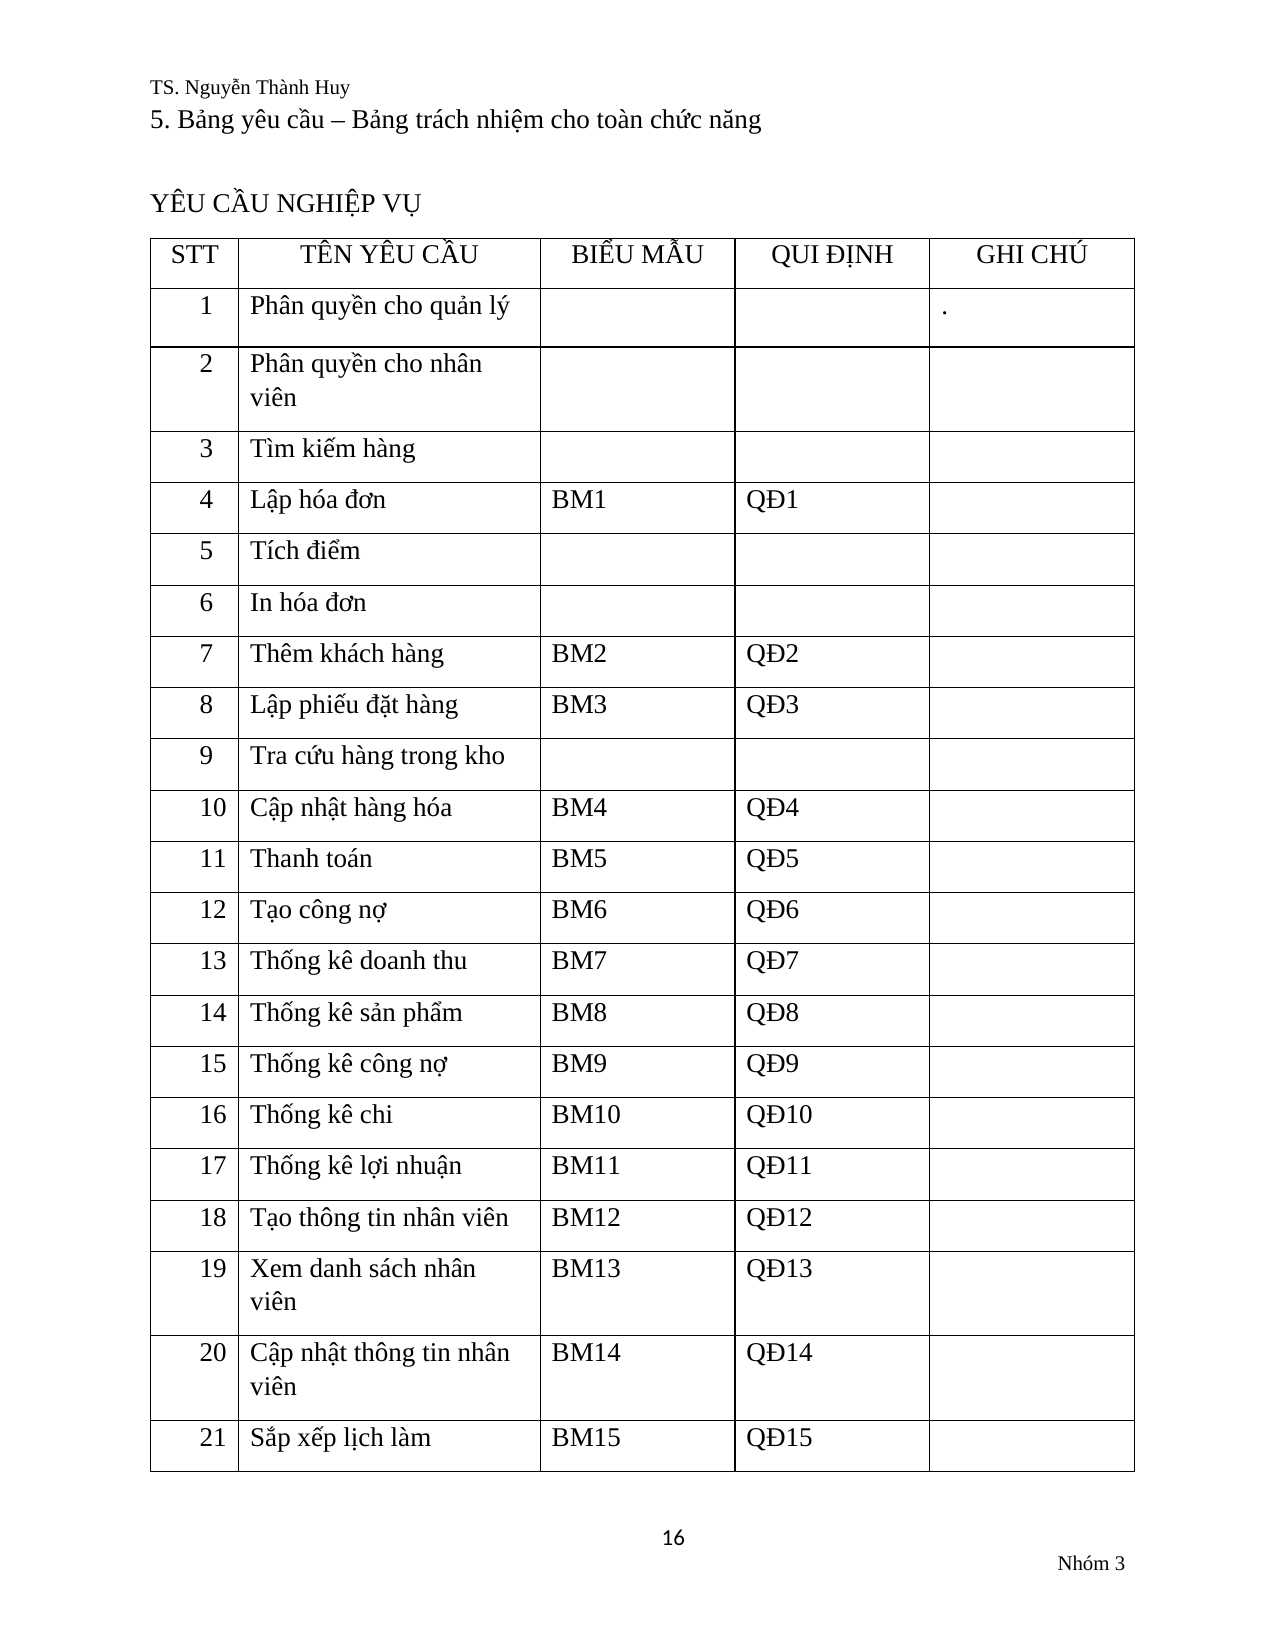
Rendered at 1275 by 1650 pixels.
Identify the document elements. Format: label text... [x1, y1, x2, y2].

table_cell [930, 996, 1134, 1046]
table_cell Thống kê sản phẩm [239, 996, 540, 1046]
table_cell [930, 1149, 1134, 1199]
table_cell [736, 739, 929, 789]
table_cell QĐ9 [736, 1047, 929, 1097]
table_cell BM15 [541, 1421, 734, 1471]
table_cell QĐ11 [736, 1149, 929, 1199]
table_cell [151, 1149, 238, 1199]
table_cell Tra cứu hàng trong kho [239, 739, 540, 789]
table_cell [151, 791, 238, 841]
table_cell [736, 586, 929, 636]
table_cell [930, 944, 1134, 994]
table_cell [151, 893, 238, 943]
table_cell [151, 483, 238, 533]
table_cell Thống kê chi [239, 1098, 540, 1148]
table_cell BM1 [541, 483, 734, 533]
table_header GHI CHÚ [930, 239, 1134, 288]
table_cell [930, 688, 1134, 738]
table_cell Tìm kiếm hàng [239, 432, 540, 482]
table_cell [151, 289, 238, 346]
text YÊU CẦU NGHIỆP VỤ [150, 187, 1196, 218]
table_cell [541, 534, 734, 584]
table_cell QĐ13 [736, 1252, 929, 1335]
table_cell QĐ4 [736, 791, 929, 841]
table_cell [151, 534, 238, 584]
table_cell [151, 1201, 238, 1251]
table_cell [736, 534, 929, 584]
table_cell [151, 688, 238, 738]
table_cell [736, 432, 929, 482]
table_cell QĐ10 [736, 1098, 929, 1148]
table_cell QĐ2 [736, 637, 929, 687]
table_cell Phân quyền cho nhân viên [239, 348, 540, 431]
table_cell Phân quyền cho quản lý [239, 289, 540, 346]
table_cell Thống kê doanh thu [239, 944, 540, 994]
table_cell Sắp xếp lịch làm [239, 1421, 540, 1471]
subtitle 5. Bảng yêu cầu – Bảng trách nhiệm cho toàn chức năng [150, 103, 1196, 134]
table_cell Thanh toán [239, 842, 540, 892]
table_cell QĐ14 [736, 1336, 929, 1420]
table_cell QĐ8 [736, 996, 929, 1046]
table_cell BM7 [541, 944, 734, 994]
table_cell Thêm khách hàng [239, 637, 540, 687]
table_cell [930, 1252, 1134, 1335]
table_cell [151, 1047, 238, 1097]
table_cell [541, 289, 734, 346]
table_cell [151, 1098, 238, 1148]
table_cell [930, 483, 1134, 533]
table_cell Cập nhật thông tin nhân viên [239, 1336, 540, 1420]
table_cell Lập phiếu đặt hàng [239, 688, 540, 738]
table_header TÊN YÊU CẦU [239, 239, 540, 288]
table_header BIỂU MẪU [541, 239, 734, 288]
table_cell [151, 1336, 238, 1420]
table_cell Lập hóa đơn [239, 483, 540, 533]
table_cell [930, 637, 1134, 687]
table_cell [151, 348, 238, 431]
table_cell QĐ3 [736, 688, 929, 738]
table_cell [541, 432, 734, 482]
table_cell Xem danh sách nhân viên [239, 1252, 540, 1335]
table_cell BM13 [541, 1252, 734, 1335]
table_cell BM10 [541, 1098, 734, 1148]
table_cell BM5 [541, 842, 734, 892]
table_header QUI ĐỊNH [736, 239, 929, 288]
table_cell [930, 534, 1134, 584]
table_cell [541, 586, 734, 636]
table_cell [151, 944, 238, 994]
table_cell BM4 [541, 791, 734, 841]
table_cell QĐ12 [736, 1201, 929, 1251]
table_cell [151, 739, 238, 789]
table_cell [930, 791, 1134, 841]
table_cell QĐ7 [736, 944, 929, 994]
table_cell QĐ5 [736, 842, 929, 892]
table_cell [151, 1252, 238, 1335]
table_cell BM8 [541, 996, 734, 1046]
table_cell BM11 [541, 1149, 734, 1199]
table_header STT [151, 239, 238, 288]
table_cell [151, 432, 238, 482]
table_cell [930, 842, 1134, 892]
table_cell [930, 893, 1134, 943]
table_cell [930, 739, 1134, 789]
table_cell [151, 637, 238, 687]
table_cell . [930, 289, 1134, 346]
table_cell BM9 [541, 1047, 734, 1097]
table_cell In hóa đơn [239, 586, 540, 636]
table_cell [930, 1047, 1134, 1097]
table_cell [151, 586, 238, 636]
table_cell [930, 1336, 1134, 1420]
table_cell [541, 348, 734, 431]
table_cell BM12 [541, 1201, 734, 1251]
table_cell BM2 [541, 637, 734, 687]
table_cell Tạo công nợ [239, 893, 540, 943]
table_cell [930, 348, 1134, 431]
table_cell [930, 1201, 1134, 1251]
table_cell [930, 1098, 1134, 1148]
table_cell [151, 1421, 238, 1471]
table_cell [151, 842, 238, 892]
table_cell QĐ6 [736, 893, 929, 943]
table_cell Thống kê công nợ [239, 1047, 540, 1097]
table_cell [930, 432, 1134, 482]
table_cell BM14 [541, 1336, 734, 1420]
table_cell [930, 1421, 1134, 1471]
table_cell Tích điểm [239, 534, 540, 584]
table_cell BM3 [541, 688, 734, 738]
table_cell BM6 [541, 893, 734, 943]
table_cell Thống kê lợi nhuận [239, 1149, 540, 1199]
table_cell Tạo thông tin nhân viên [239, 1201, 540, 1251]
table_cell QĐ15 [736, 1421, 929, 1471]
table_cell Cập nhật hàng hóa [239, 791, 540, 841]
table_cell QĐ1 [736, 483, 929, 533]
table_cell [151, 996, 238, 1046]
table_cell [930, 586, 1134, 636]
table_cell [541, 739, 734, 789]
table_cell [736, 289, 929, 346]
table_cell [736, 348, 929, 431]
